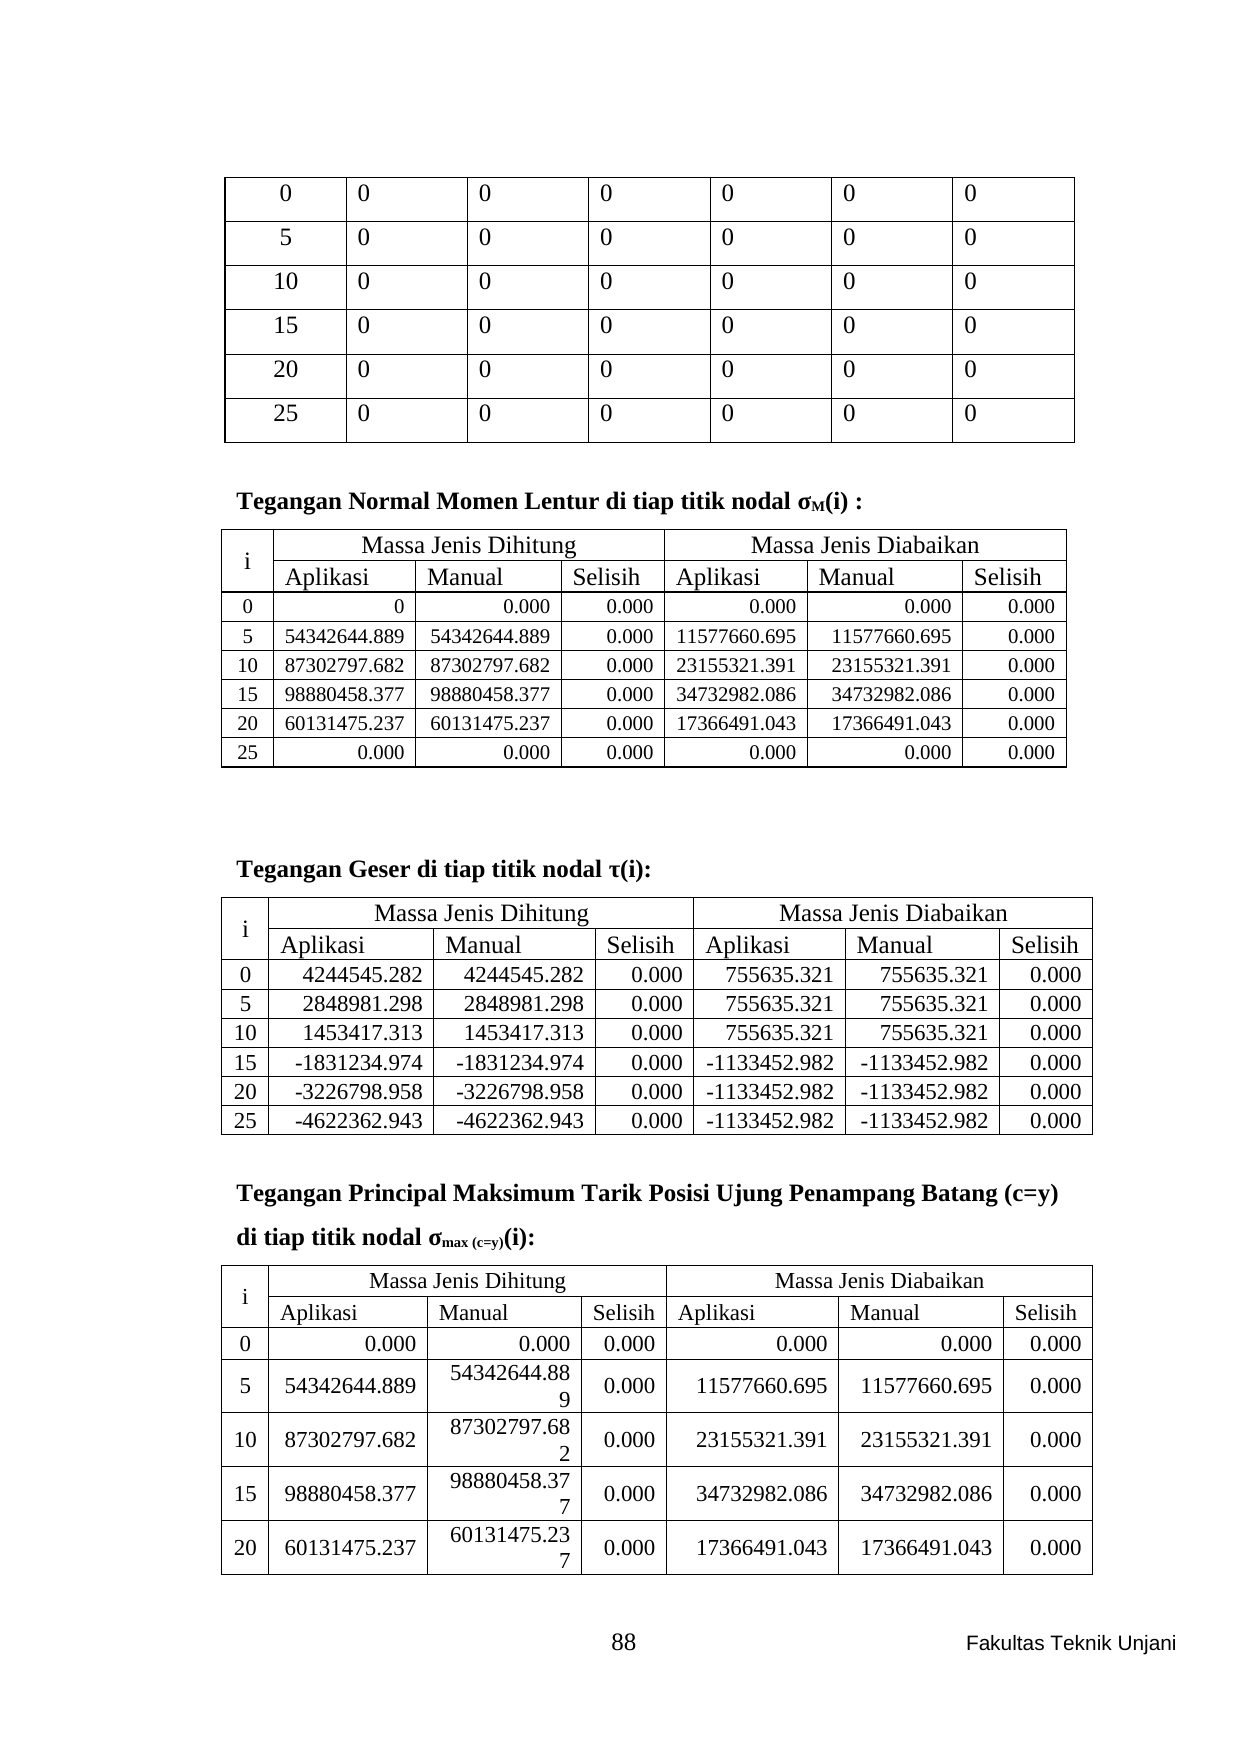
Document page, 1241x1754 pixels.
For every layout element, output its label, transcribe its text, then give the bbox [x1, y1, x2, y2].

table_cell 0.000 [665, 593, 807, 621]
table_cell 0 [589, 310, 710, 353]
table_cell 0 [274, 593, 415, 621]
table_cell 0 [589, 355, 710, 397]
table_cell 0.000 [582, 1360, 666, 1412]
table_cell 0 [832, 222, 952, 265]
table_cell 20 [222, 1077, 268, 1105]
table_cell 15 [226, 310, 346, 353]
table_cell 0 [953, 178, 1074, 221]
table_cell 25 [222, 738, 273, 766]
table_cell 60131475.237 [428, 1521, 581, 1573]
table_cell 0.000 [1004, 1413, 1092, 1466]
table_cell 34732982.086 [839, 1467, 1003, 1520]
table_cell -1133452.982 [694, 1106, 845, 1134]
table_cell 54342644.889 [428, 1360, 581, 1412]
table_cell 0 [589, 222, 710, 265]
table_cell 0 [953, 355, 1074, 397]
table_cell -1133452.982 [846, 1106, 999, 1134]
table_cell 17366491.043 [808, 709, 962, 737]
table_cell 0.000 [582, 1467, 666, 1520]
table_cell -4622362.943 [269, 1106, 433, 1134]
table_cell 60131475.237 [269, 1521, 427, 1573]
table_cell 0.000 [1004, 1328, 1092, 1358]
table_cell 0 [953, 222, 1074, 265]
table_cell 0.000 [582, 1413, 666, 1466]
table_cell 755635.321 [846, 990, 999, 1018]
table_cell 0 [832, 310, 952, 353]
table_cell 0.000 [963, 709, 1066, 737]
table_cell 0.000 [596, 960, 693, 988]
table_cell 1453417.313 [434, 1019, 595, 1047]
table_cell 0 [832, 355, 952, 397]
table_cell 34732982.086 [667, 1467, 838, 1520]
table_cell 0 [468, 355, 588, 397]
table_cell 10 [226, 266, 346, 309]
table_cell 755635.321 [694, 960, 845, 988]
table_cell 23155321.391 [667, 1413, 838, 1466]
table_cell 15 [222, 1048, 268, 1076]
table_cell Aplikasi [269, 1297, 427, 1327]
table_cell Selisih [582, 1297, 666, 1327]
table_cell Manual [434, 929, 595, 959]
table_cell Aplikasi [274, 561, 415, 591]
table_cell 0 [711, 310, 831, 353]
table_cell 0.000 [1000, 990, 1092, 1018]
table_cell 54342644.889 [269, 1360, 427, 1412]
table_cell 0.000 [1000, 1019, 1092, 1047]
table_cell 0 [468, 266, 588, 309]
table_cell 0.000 [963, 680, 1066, 708]
table_cell 755635.321 [846, 1019, 999, 1047]
table_cell 0 [347, 222, 467, 265]
table_header Massa Jenis Diabaikan [667, 1266, 1092, 1296]
table_cell 0.000 [582, 1328, 666, 1358]
table_header i [222, 530, 273, 591]
table_cell 60131475.237 [416, 709, 561, 737]
table_cell 0 [468, 222, 588, 265]
table_cell 0 [711, 399, 831, 442]
table_cell 0 [347, 399, 467, 442]
table_cell 0 [711, 222, 831, 265]
table_cell 25 [226, 399, 346, 442]
table_cell 15 [222, 680, 273, 708]
table_cell -3226798.958 [434, 1077, 595, 1105]
table_cell 4244545.282 [269, 960, 433, 988]
table_cell 25 [222, 1106, 268, 1134]
table_cell 0.000 [596, 1077, 693, 1105]
table_cell 0.000 [808, 593, 962, 621]
table_cell 0.000 [808, 738, 962, 766]
table_cell 0 [711, 178, 831, 221]
table_cell -3226798.958 [269, 1077, 433, 1105]
table_cell 0 [226, 178, 346, 221]
table_cell 0.000 [416, 593, 561, 621]
table_cell -4622362.943 [434, 1106, 595, 1134]
table_cell 0.000 [562, 622, 664, 650]
table_cell 17366491.043 [665, 709, 807, 737]
table_cell 54342644.889 [274, 622, 415, 650]
table_cell 98880458.377 [416, 680, 561, 708]
table_cell -1133452.982 [694, 1048, 845, 1076]
table_cell -1133452.982 [846, 1077, 999, 1105]
table_cell 0.000 [1000, 1106, 1092, 1134]
table_cell 54342644.889 [416, 622, 561, 650]
table_cell 98880458.377 [428, 1467, 581, 1520]
table_cell 5 [222, 1360, 268, 1412]
table_header i [222, 1266, 268, 1327]
text Tegangan Normal Momen Lentur di tiap titik nodal σM(i) : [236, 486, 1063, 514]
table_cell 0.000 [416, 738, 561, 766]
table_header Massa Jenis Diabaikan [665, 530, 1066, 560]
table_cell 87302797.682 [274, 651, 415, 679]
table_cell 0.000 [274, 738, 415, 766]
table_cell 23155321.391 [665, 651, 807, 679]
table_header Massa Jenis Dihitung [269, 898, 693, 928]
table_cell 755635.321 [694, 990, 845, 1018]
table_cell 0.000 [269, 1328, 427, 1358]
table_cell 5 [226, 222, 346, 265]
table_cell -1133452.982 [694, 1077, 845, 1105]
table_cell 0 [589, 399, 710, 442]
table_cell Selisih [963, 561, 1066, 591]
table_cell 0 [589, 178, 710, 221]
table_cell 0 [468, 310, 588, 353]
table_cell -1831234.974 [269, 1048, 433, 1076]
table_cell 2848981.298 [269, 990, 433, 1018]
table_cell 5 [222, 622, 273, 650]
table_cell 87302797.682 [416, 651, 561, 679]
table_cell 11577660.695 [667, 1360, 838, 1412]
table_cell 0 [222, 960, 268, 988]
table_cell 0 [222, 1328, 268, 1358]
table_cell 0 [953, 266, 1074, 309]
table_cell 98880458.377 [274, 680, 415, 708]
table_cell 0 [347, 310, 467, 353]
table_cell 0.000 [1004, 1360, 1092, 1412]
table_cell 0 [953, 310, 1074, 353]
table_cell 0.000 [667, 1328, 838, 1358]
table_cell 98880458.377 [269, 1467, 427, 1520]
table_cell 0 [832, 266, 952, 309]
table_cell 15 [222, 1467, 268, 1520]
table_cell 87302797.682 [269, 1413, 427, 1466]
table_cell 0.000 [963, 622, 1066, 650]
table_cell 11577660.695 [839, 1360, 1003, 1412]
table_cell 20 [222, 709, 273, 737]
table_cell 17366491.043 [839, 1521, 1003, 1573]
table_cell 0 [222, 593, 273, 621]
table_header i [222, 898, 268, 959]
table_cell Selisih [596, 929, 693, 959]
table_cell 34732982.086 [665, 680, 807, 708]
table_cell 0 [832, 178, 952, 221]
table_cell 0.000 [562, 738, 664, 766]
table_cell 4244545.282 [434, 960, 595, 988]
table_cell 0.000 [1004, 1467, 1092, 1520]
table_cell 10 [222, 1413, 268, 1466]
table_header Massa Jenis Dihitung [274, 530, 664, 560]
table_cell 17366491.043 [667, 1521, 838, 1573]
table_cell 0.000 [839, 1328, 1003, 1358]
table_cell 0.000 [596, 1106, 693, 1134]
table_cell 0.000 [1000, 1048, 1092, 1076]
table_cell Selisih [1004, 1297, 1092, 1327]
text Tegangan Geser di tiap titik nodal τ(i): [236, 854, 1063, 882]
table_cell Aplikasi [269, 929, 433, 959]
table_cell 0 [832, 399, 952, 442]
table_cell 10 [222, 1019, 268, 1047]
table_cell 5 [222, 990, 268, 1018]
table_cell 0 [347, 178, 467, 221]
table_cell Aplikasi [694, 929, 845, 959]
table_cell Aplikasi [665, 561, 807, 591]
table_cell 0.000 [963, 651, 1066, 679]
table_cell 20 [222, 1521, 268, 1573]
table_cell Selisih [1000, 929, 1092, 959]
table_cell Manual [416, 561, 561, 591]
table_header Massa Jenis Diabaikan [694, 898, 1092, 928]
table_cell Manual [846, 929, 999, 959]
table_cell 0.000 [963, 593, 1066, 621]
table_cell 755635.321 [694, 1019, 845, 1047]
table_cell 0.000 [1000, 1077, 1092, 1105]
table_cell -1133452.982 [846, 1048, 999, 1076]
table_cell Manual [808, 561, 962, 591]
table_cell 23155321.391 [808, 651, 962, 679]
table_cell 0.000 [428, 1328, 581, 1358]
table_cell 11577660.695 [808, 622, 962, 650]
text Tegangan Principal Maksimum Tarik Posisi Ujung Penampang Batang (c=y) di tiap titik nodal σmax (c=y)(i): [236, 1178, 1063, 1250]
table_cell 0.000 [1004, 1521, 1092, 1573]
table_cell 0 [711, 266, 831, 309]
table_cell -1831234.974 [434, 1048, 595, 1076]
table_cell 0.000 [562, 593, 664, 621]
table_cell 0.000 [596, 1019, 693, 1047]
table_cell Manual [839, 1297, 1003, 1327]
table_cell 60131475.237 [274, 709, 415, 737]
table_cell 2848981.298 [434, 990, 595, 1018]
table_cell 0.000 [562, 709, 664, 737]
table_cell 0.000 [562, 680, 664, 708]
table_cell 0.000 [562, 651, 664, 679]
table_cell 87302797.682 [428, 1413, 581, 1466]
table_cell 0.000 [596, 1048, 693, 1076]
table_cell 0 [468, 399, 588, 442]
table_cell 755635.321 [846, 960, 999, 988]
table_cell 0.000 [963, 738, 1066, 766]
table_cell 1453417.313 [269, 1019, 433, 1047]
table_cell Manual [428, 1297, 581, 1327]
table_cell Selisih [562, 561, 664, 591]
table_cell 34732982.086 [808, 680, 962, 708]
table_cell 0.000 [582, 1521, 666, 1573]
table_cell 0 [711, 355, 831, 397]
table_cell 0 [347, 355, 467, 397]
table_cell 20 [226, 355, 346, 397]
table_cell 0 [347, 266, 467, 309]
table_cell Aplikasi [667, 1297, 838, 1327]
table_header Massa Jenis Dihitung [269, 1266, 666, 1296]
table_cell 0.000 [596, 990, 693, 1018]
table_cell 0 [468, 178, 588, 221]
table_cell 10 [222, 651, 273, 679]
table_cell 0 [589, 266, 710, 309]
table_cell 0.000 [1000, 960, 1092, 988]
table_cell 0.000 [665, 738, 807, 766]
table_cell 11577660.695 [665, 622, 807, 650]
table_cell 23155321.391 [839, 1413, 1003, 1466]
table_cell 0 [953, 399, 1074, 442]
